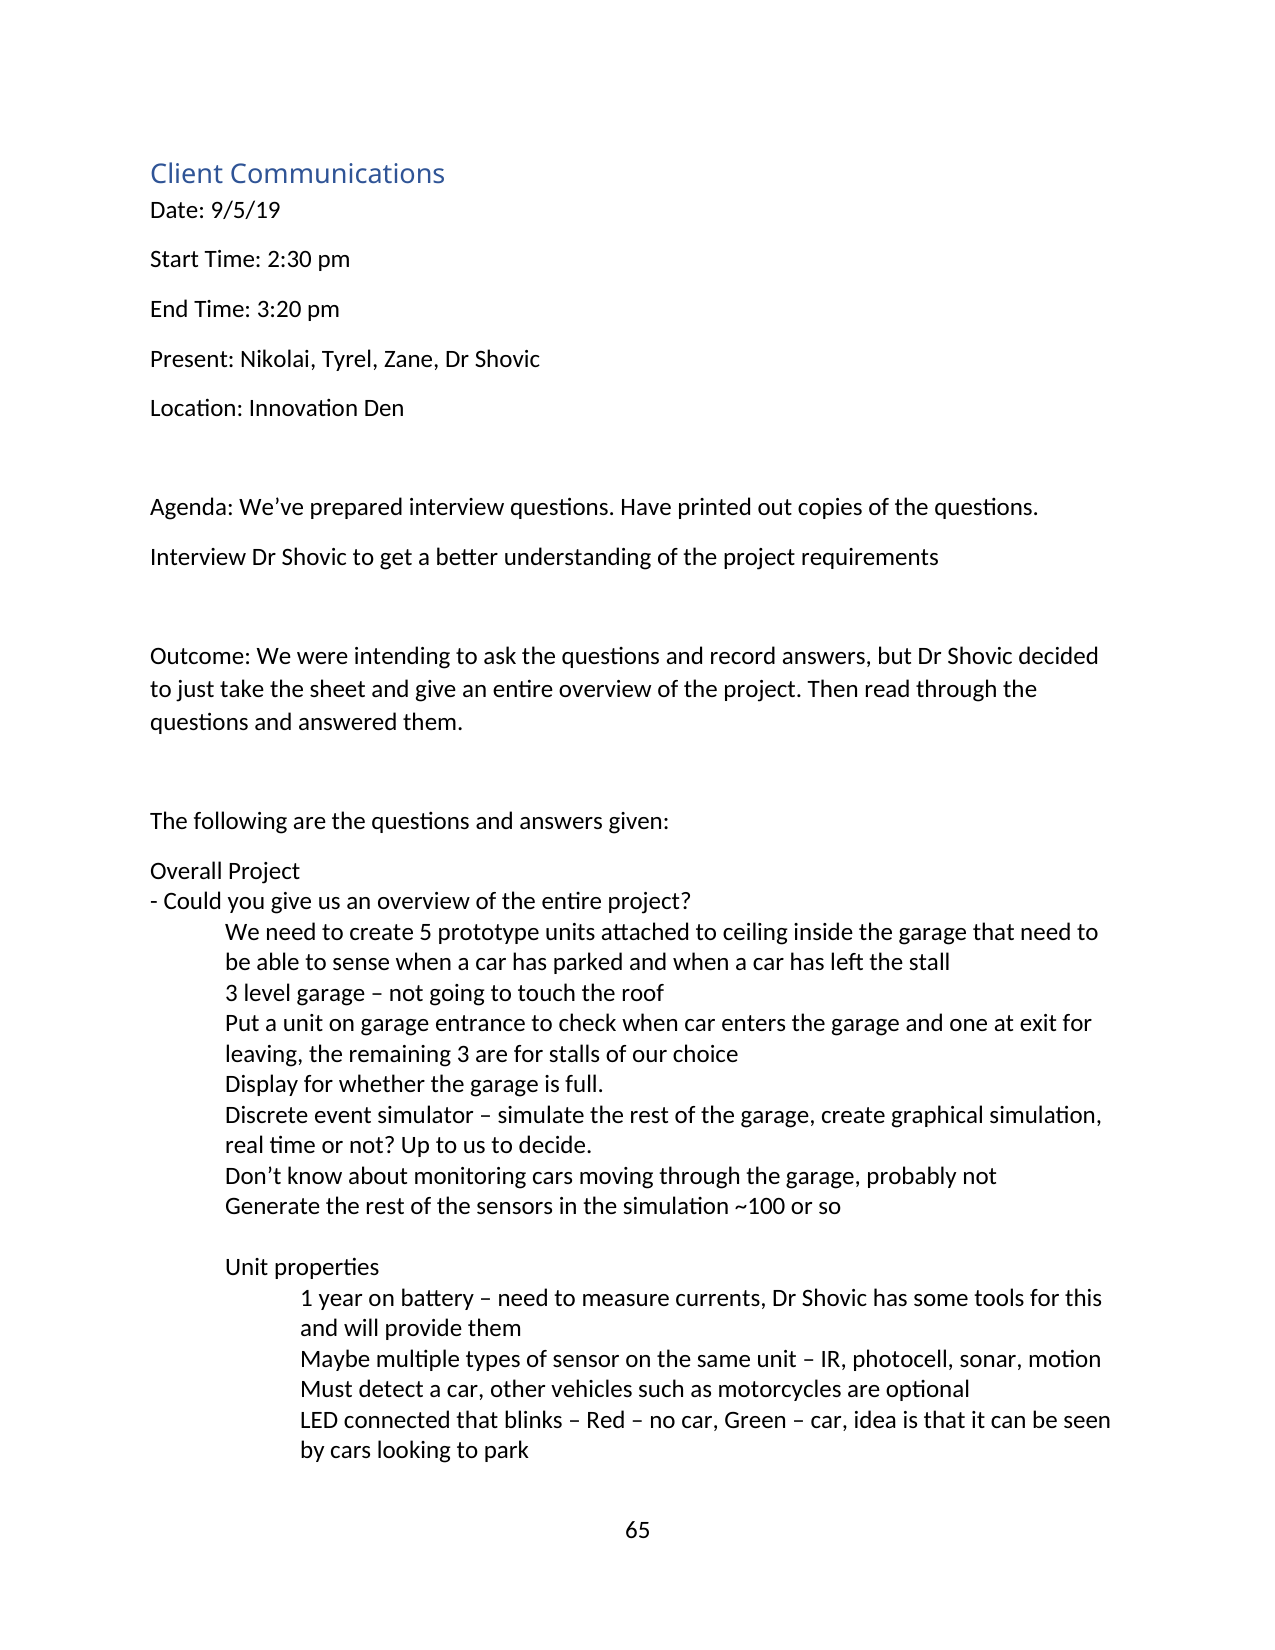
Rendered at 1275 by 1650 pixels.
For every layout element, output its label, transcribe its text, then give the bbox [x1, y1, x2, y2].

text Display for whether the garage is full. [150, 1068, 1125, 1099]
text End Time: 3:20 pm [150, 293, 1125, 324]
text Unit properties [150, 1252, 1125, 1282]
text Put a unit on garage entrance to check when car enters the garage and one at exit for leaving, the remaining 3 are for stalls of our choice [225, 1007, 1125, 1068]
text We need to create 5 prototype units attached to ceiling inside the garage that need to be able to sense when a car has parked and when a car has left the stall [225, 916, 1125, 977]
text Location: Innovation Den [150, 392, 1125, 423]
text 3 level garage – not going to touch the roof [150, 977, 1125, 1007]
subtitle Client Communications [150, 154, 1125, 191]
text Generate the rest of the sensors in the simulation ~100 or so [150, 1191, 1125, 1221]
text Start Time: 2:30 pm [150, 243, 1125, 274]
text Don’t know about monitoring cars moving through the garage, probably not [225, 1160, 1125, 1191]
text Agenda: We’ve prepared interview questions. Have printed out copies of the questions. [150, 491, 1125, 522]
text The following are the questions and answers given: [150, 805, 1125, 836]
text Outcome: We were intending to ask the questions and record answers, but Dr Shovic decided to just take the sheet and give an entire overview of the project. Then read through the questions and answered them. [150, 640, 1125, 737]
text Maybe multiple types of sensor on the same unit – IR, photocell, sonar, motion [225, 1343, 1125, 1374]
text Must detect a car, other vehicles such as motorcycles are optional [225, 1374, 1125, 1404]
text Overall Project [150, 855, 1125, 885]
text Date: 9/5/19 [150, 194, 1125, 224]
text LED connected that blinks – Red – no car, Green – car, idea is that it can be seen by cars looking to park [300, 1404, 1125, 1465]
text 1 year on battery – need to measure currents, Dr Shovic has some tools for this and will provide them [300, 1282, 1125, 1343]
text - Could you give us an overview of the entire project? [150, 885, 1125, 916]
text Discrete event simulator – simulate the rest of the garage, create graphical simulation, real time or not? Up to us to decide. [225, 1099, 1125, 1160]
text Present: Nikolai, Tyrel, Zane, Dr Shovic [150, 343, 1125, 373]
text Interview Dr Shovic to get a better understanding of the project requirements [150, 541, 1125, 572]
